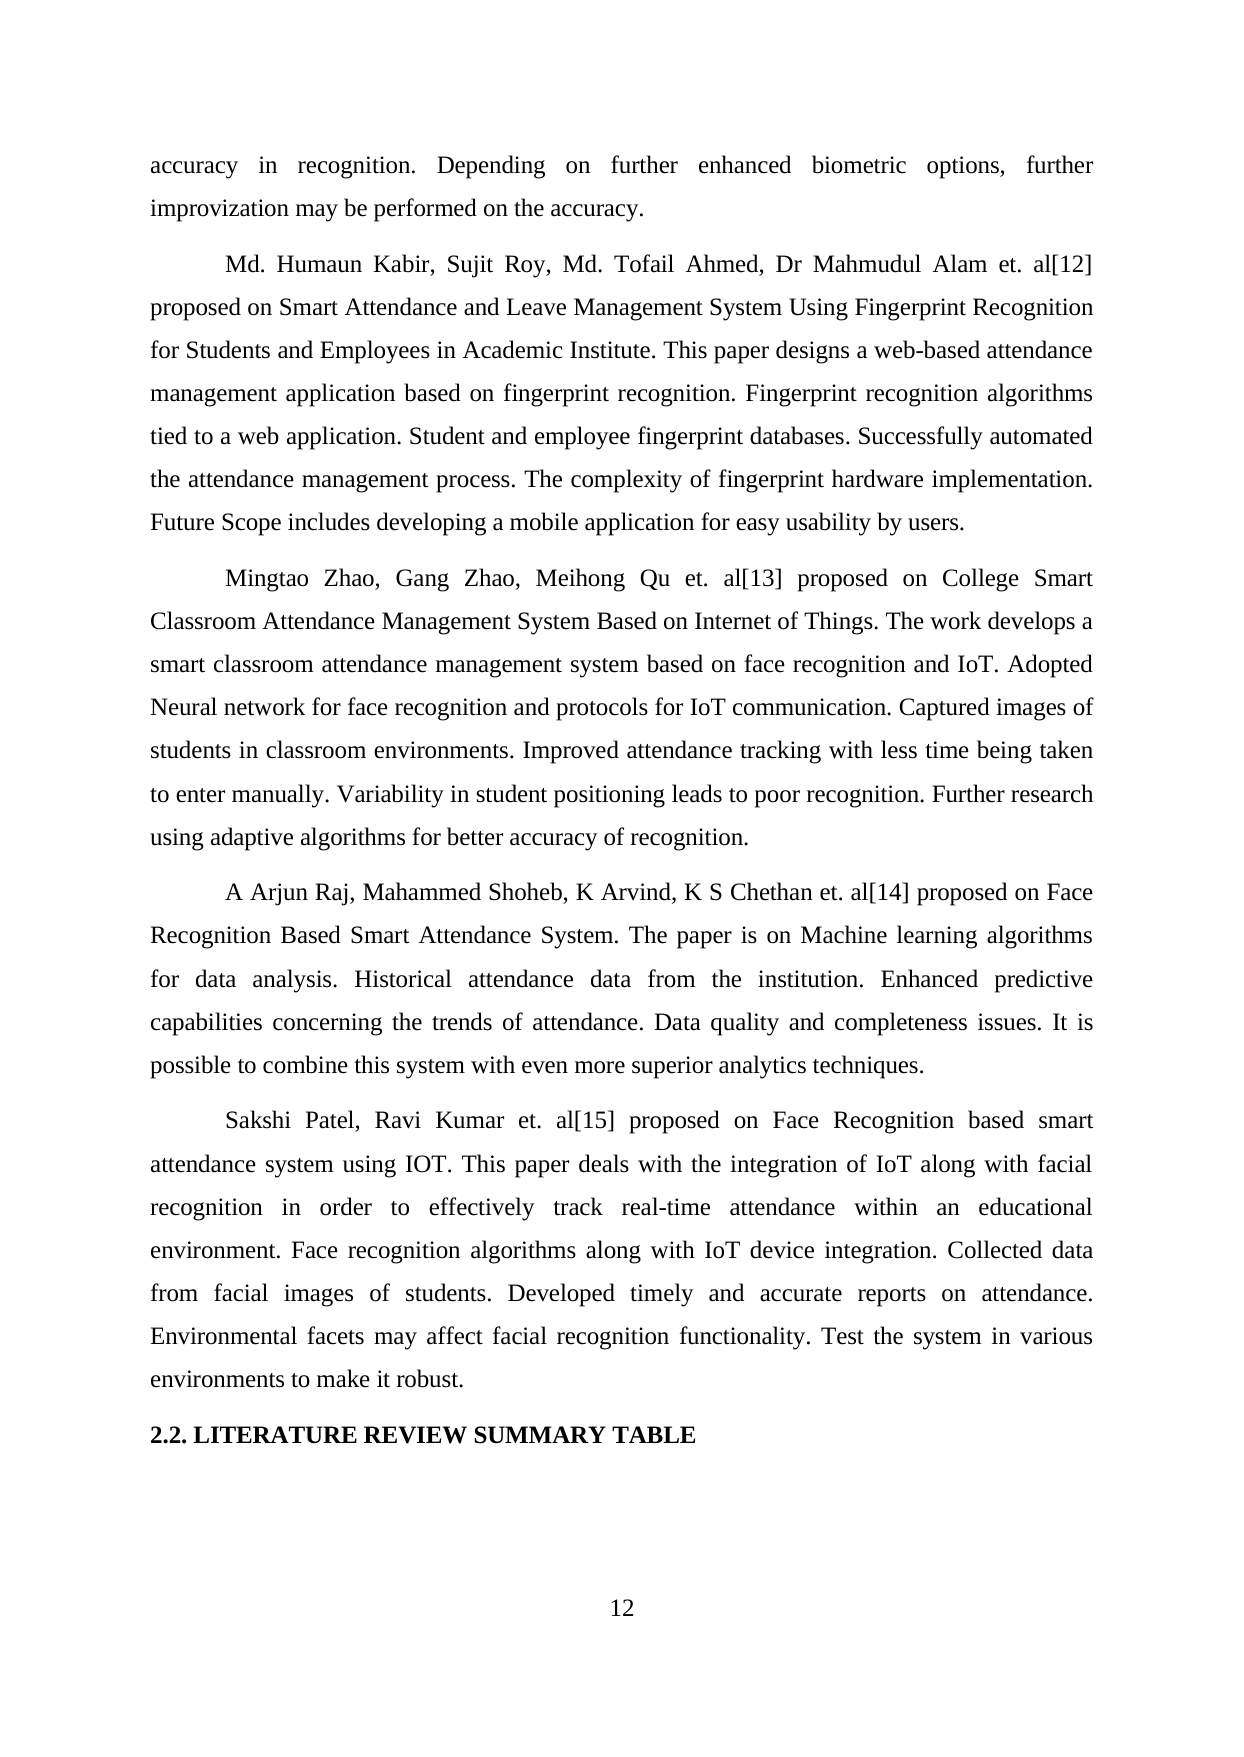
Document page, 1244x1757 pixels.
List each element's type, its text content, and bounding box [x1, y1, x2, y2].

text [150, 150, 1094, 222]
text 2.2. LITERATURE REVIEW SUMMARY TABLE [150, 1420, 1094, 1449]
text A Arjun Raj, Mahammed Shoheb, K Arvind, K S Chethan et. al[14] proposed on Face Recognition Based Smart Attendance System. The paper is on Machine learning algorithms for data analysis. Historical attendance data from the institution. Enhanced predictive capabilities concerning the trends of attendance. Data quality and completeness issues. It is possible to combine this system with even more superior analytics techniques. [150, 877, 1094, 1079]
text Mingtao Zhao, Gang Zhao, Meihong Qu et. al[13] proposed on College Smart Classroom Attendance Management System Based on Internet of Things. The work develops a smart classroom attendance management system based on face recognition and IoT. Adopted Neural network for face recognition and protocols for IoT communication. Captured images of students in classroom environments. Improved attendance tracking with less time being taken to enter manually. Variability in student positioning leads to poor recognition. Further research using adaptive algorithms for better accuracy of recognition. [150, 563, 1094, 851]
text Md. Humaun Kabir, Sujit Roy, Md. Tofail Ahmed, Dr Mahmudul Alam et. al[12] proposed on Smart Attendance and Leave Management System Using Fingerprint Recognition for Students and Employees in Academic Institute. This paper designs a web-based attendance management application based on fingerprint recognition. Fingerprint recognition algorithms tied to a web application. Student and employee fingerprint databases. Successfully automated the attendance management process. The complexity of fingerprint hardware implementation. Future Scope includes developing a mobile application for easy usability by users. [150, 249, 1094, 536]
text Sakshi Patel, Ravi Kumar et. al[15] proposed on Face Recognition based smart attendance system using IOT. This paper deals with the integration of IoT along with facial recognition in order to effectively track real-time attendance within an educational environment. Face recognition algorithms along with IoT device integration. Collected data from facial images of students. Developed timely and accurate reports on attendance. Environmental facets may affect facial recognition functionality. Test the system in various environments to make it robust. [150, 1106, 1094, 1393]
